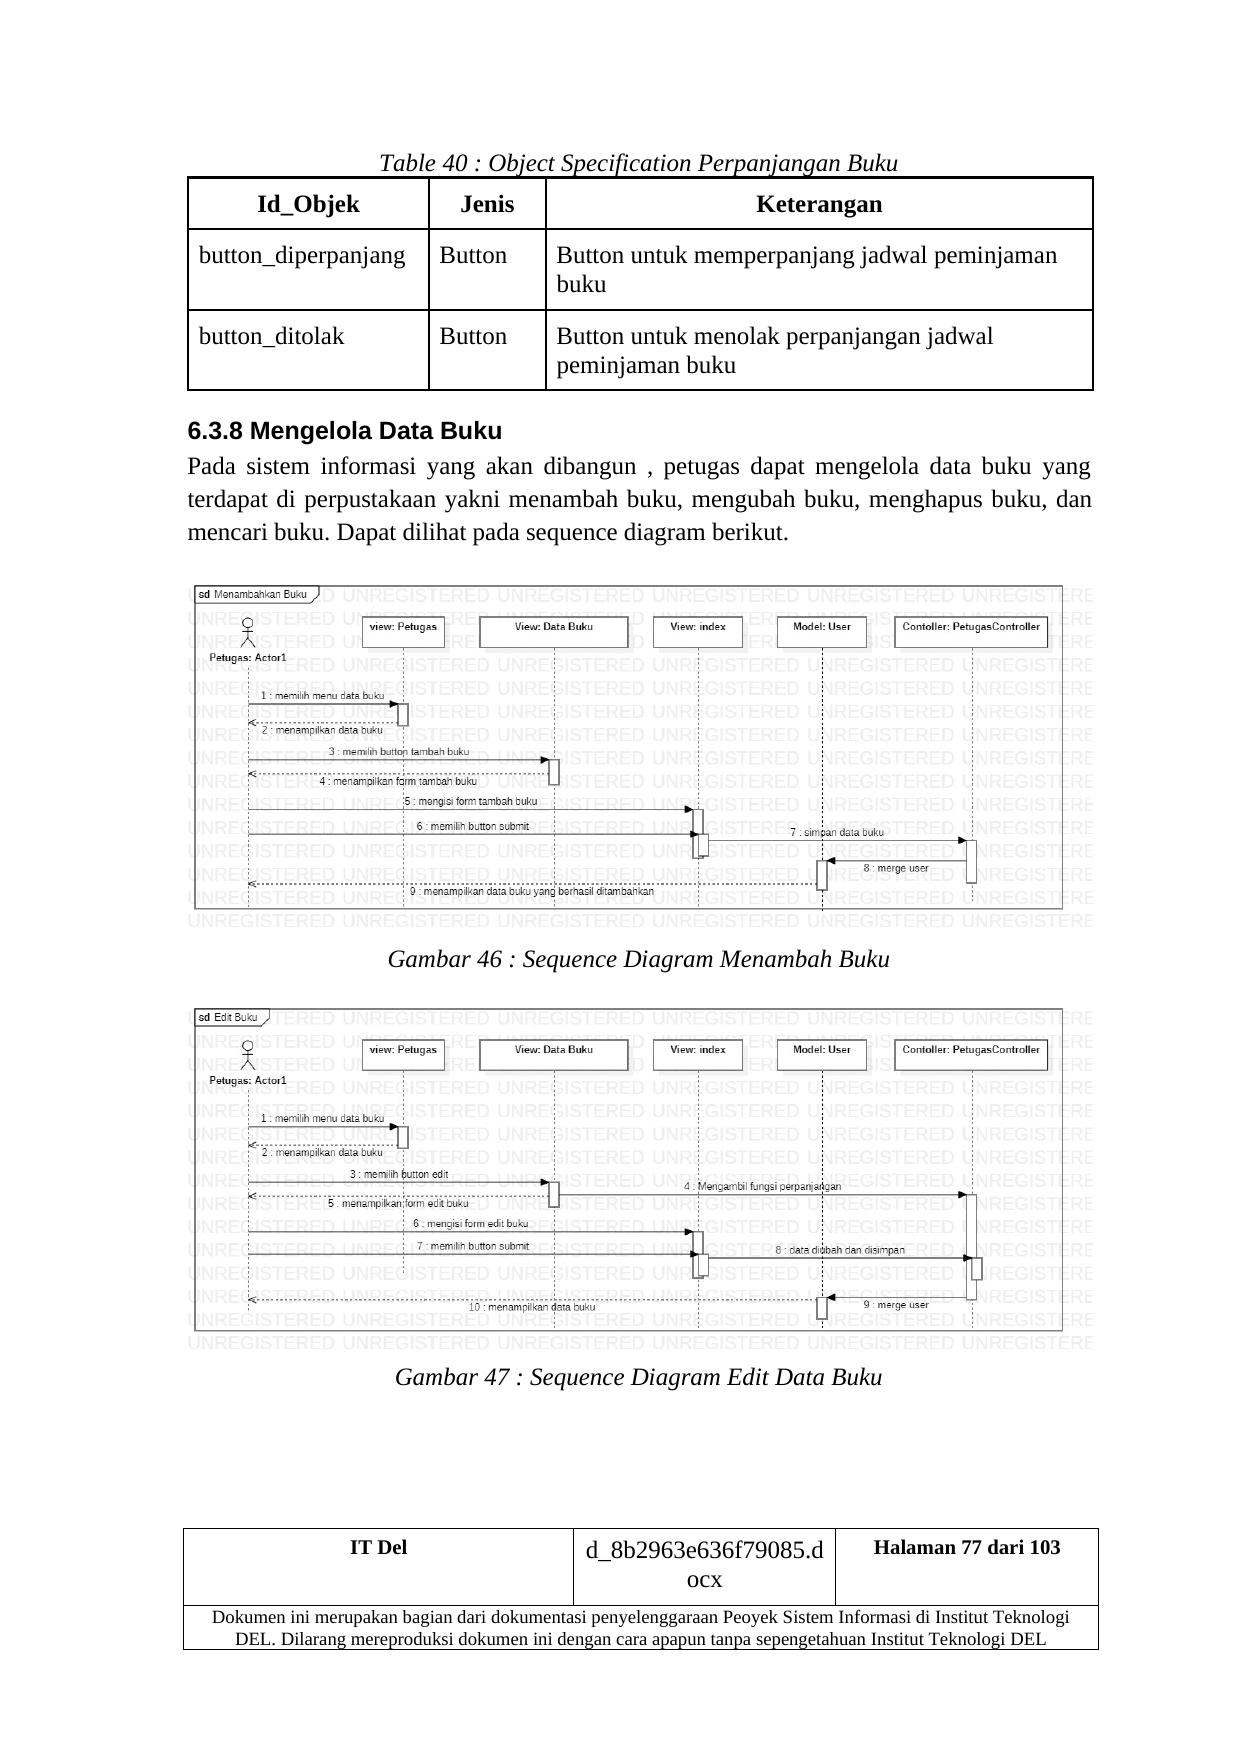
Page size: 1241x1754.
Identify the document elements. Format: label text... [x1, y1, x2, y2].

picture [187, 578, 1093, 944]
table_cell Button [430, 230, 545, 308]
text Pada sistem informasi yang akan dibangun , petugas dapat mengelola data buku yang terdapat di perpustakaan yakni menambah buku, mengubah buku, menghapus buku, dan mencari buku. Dapat dilihat pada sequence diagram berikut. [187, 451, 1092, 546]
text Gambar 47 : Sequence Diagram Edit Data Buku [187, 1362, 1092, 1391]
text Table 40 : Object Specification Perpanjangan Buku [187, 148, 1092, 176]
table_header Keterangan [547, 179, 1092, 228]
table_header Id_Objek [189, 179, 428, 228]
text Gambar 46 : Sequence Diagram Menambah Buku [187, 944, 1092, 972]
table_cell Button untuk memperpanjang jadwal peminjaman buku [547, 230, 1092, 308]
table_header Jenis [430, 179, 545, 228]
table_cell Button untuk menolak perpanjangan jadwal peminjaman buku [547, 311, 1092, 389]
table_cell button_diperpanjang [189, 230, 428, 308]
subtitle 6.3.8 Mengelola Data Buku [187, 416, 1092, 445]
table_cell Button [430, 311, 545, 389]
table_cell button_ditolak [189, 311, 428, 389]
picture [187, 1001, 1093, 1362]
